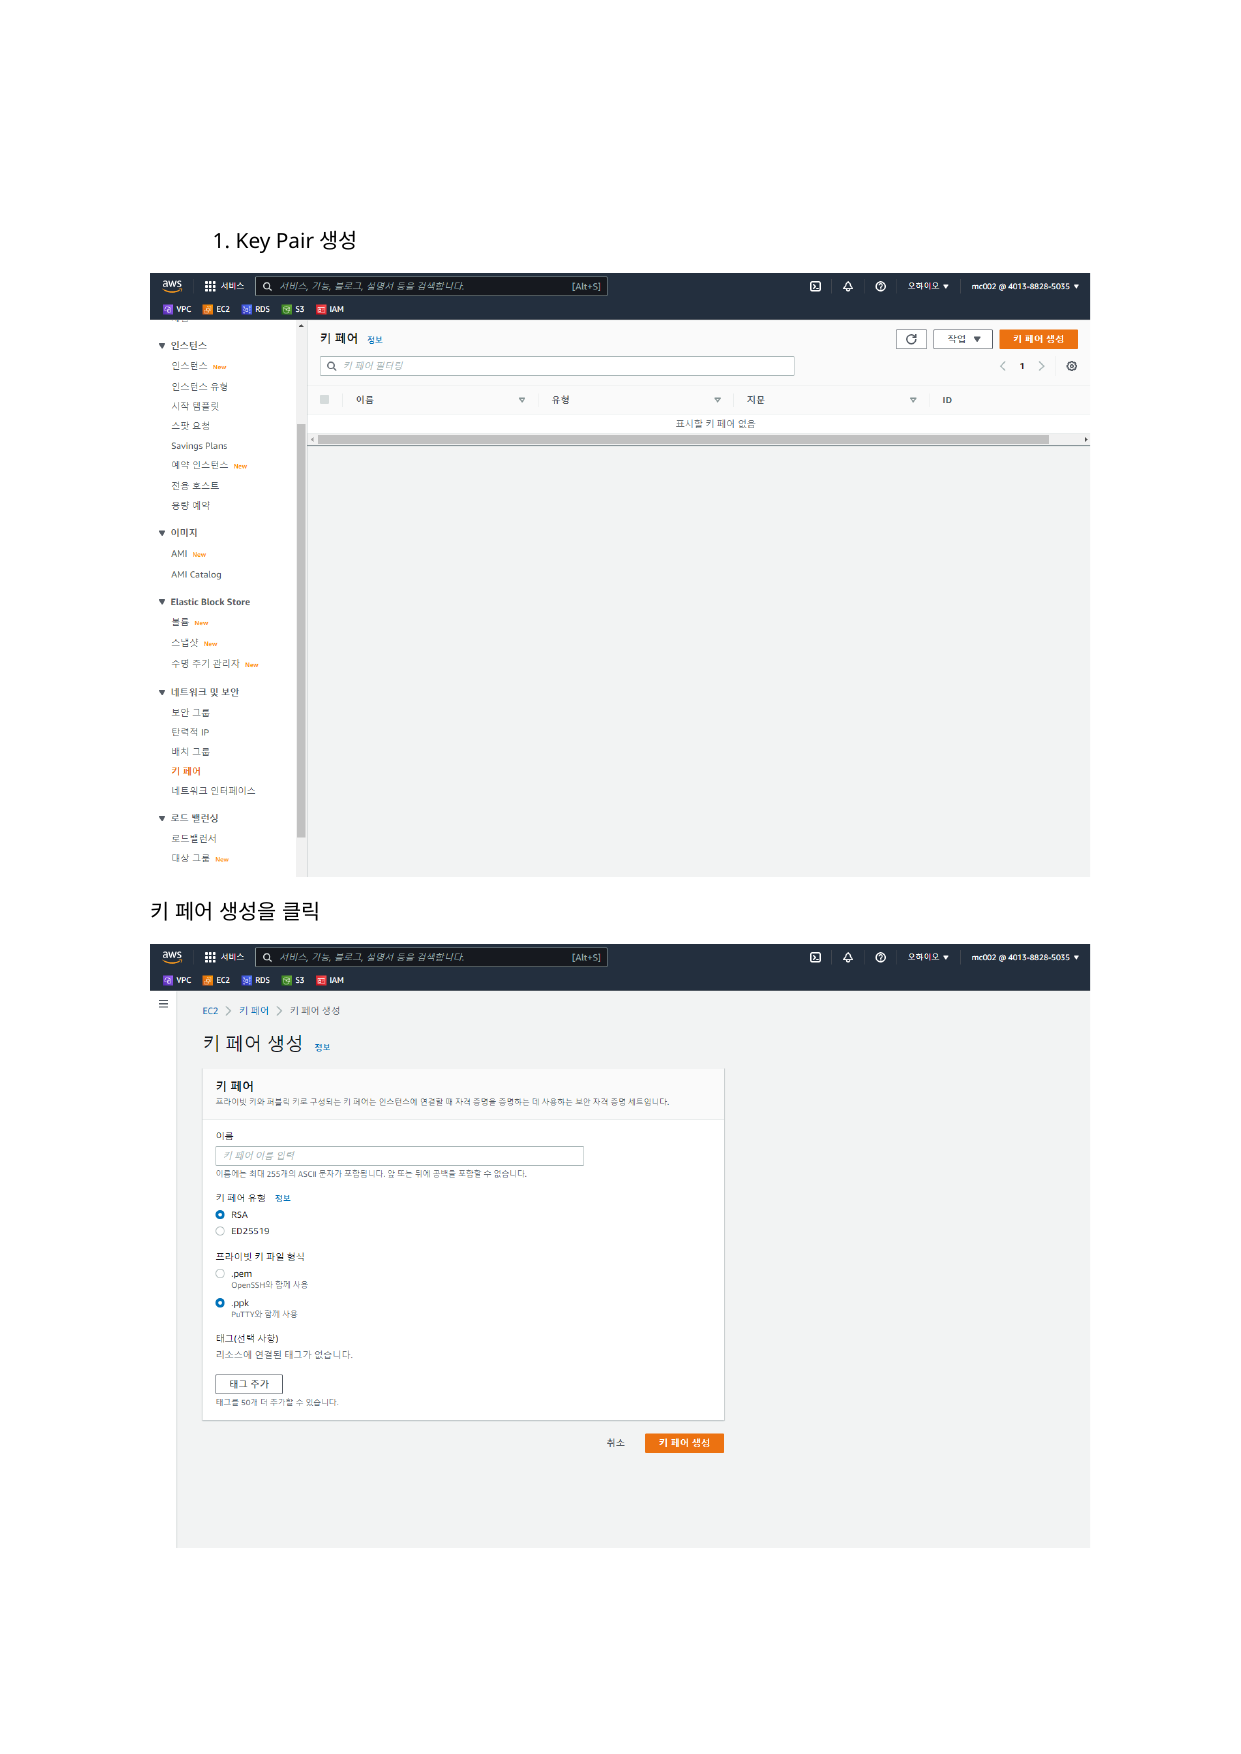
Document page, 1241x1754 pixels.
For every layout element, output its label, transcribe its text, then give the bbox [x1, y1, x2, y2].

picture [150, 944, 1091, 1548]
text 키 페어 생성을 클릭 [150, 895, 1090, 926]
subtitle 1. Key Pair 생성 [212, 224, 1090, 255]
picture [150, 273, 1091, 877]
